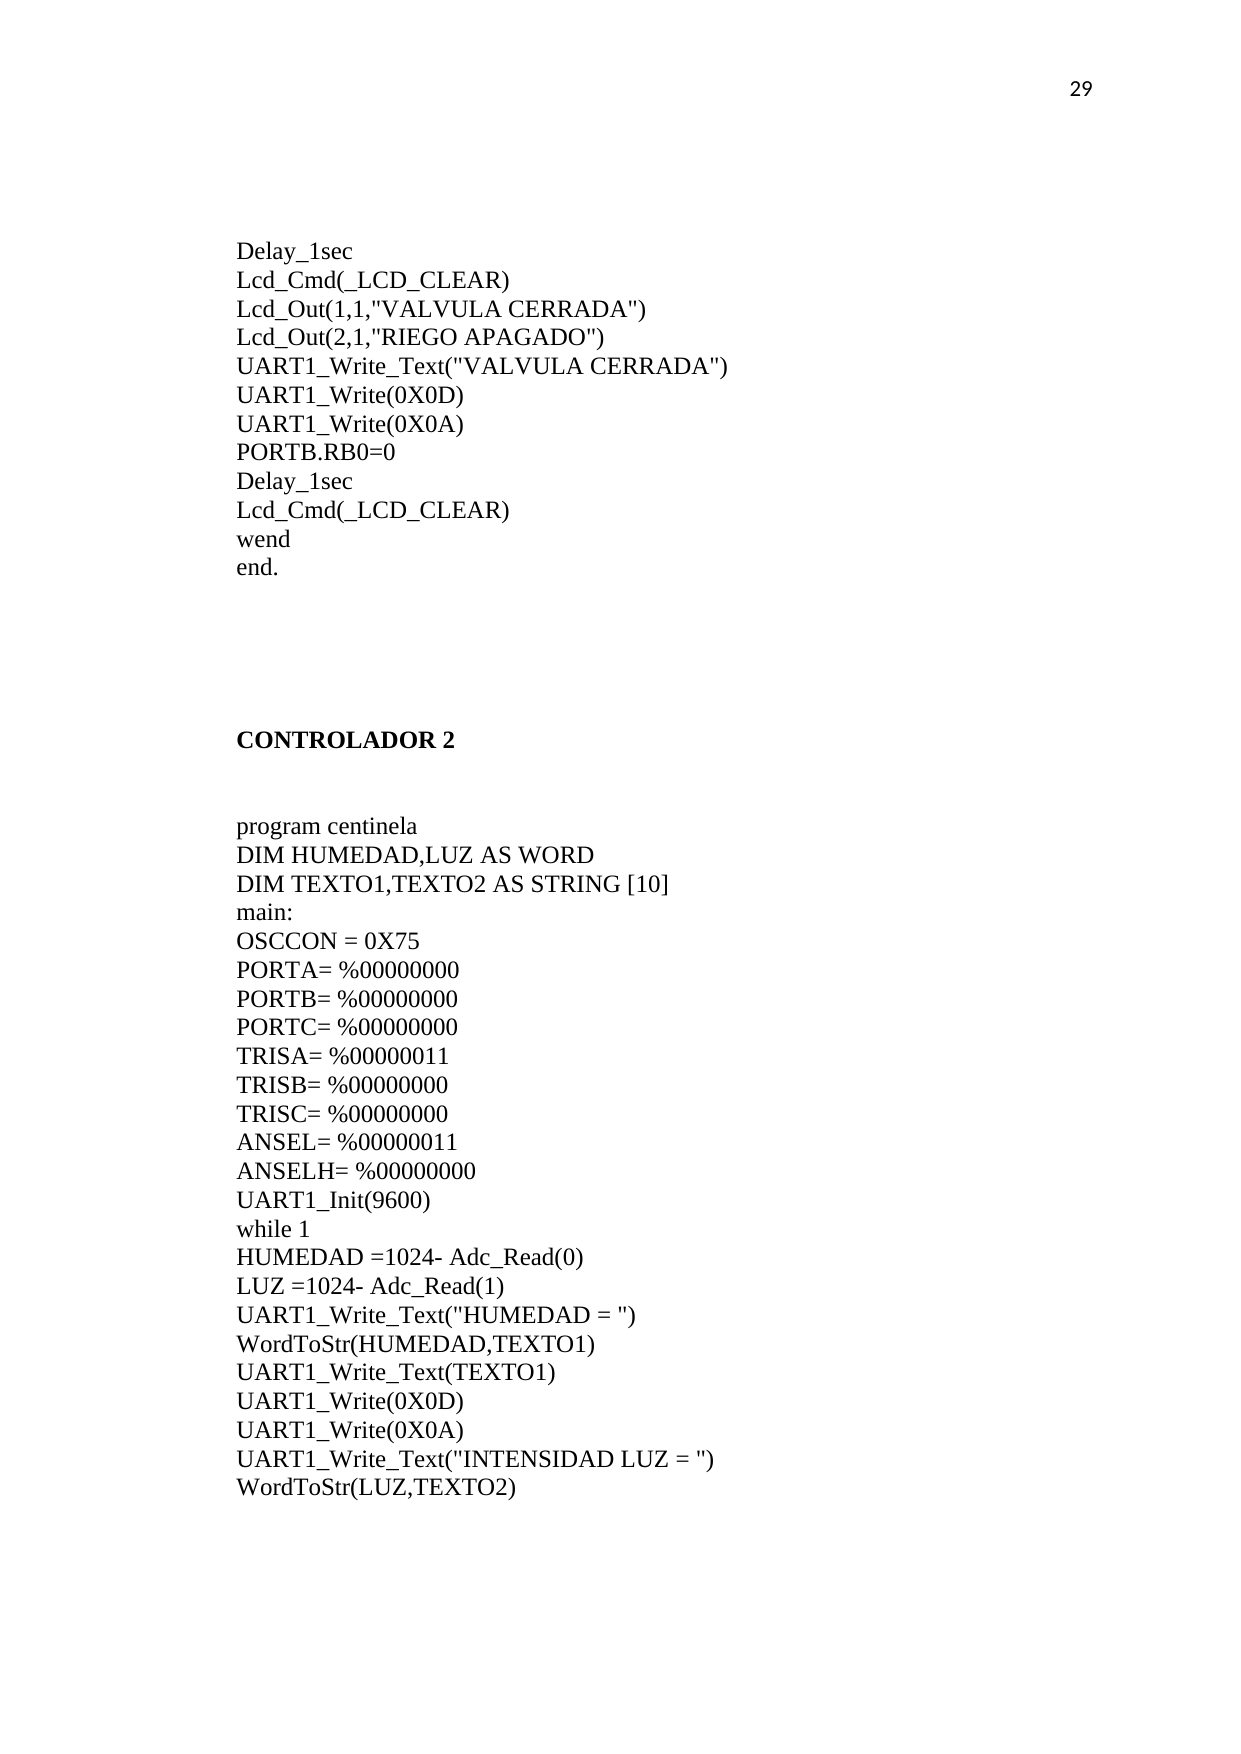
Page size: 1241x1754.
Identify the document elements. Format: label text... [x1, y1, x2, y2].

text UART1_Init(9600) [236, 1185, 1092, 1214]
text program centinela [236, 811, 1092, 840]
text Lcd_Out(1,1,"VALVULA CERRADA") [236, 294, 1092, 322]
text DIM HUMEDAD,LUZ AS WORD [236, 840, 1092, 869]
text PORTC= %00000000 [236, 1012, 1092, 1041]
text UART1_Write_Text(TEXTO1) [236, 1357, 1092, 1386]
text Delay_1sec [236, 466, 1092, 495]
text UART1_Write_Text("HUMEDAD = ") [236, 1300, 1092, 1329]
text WordToStr(HUMEDAD,TEXTO1) [236, 1329, 1092, 1357]
text wend [236, 524, 1092, 552]
text Lcd_Cmd(_LCD_CLEAR) [236, 265, 1092, 294]
text HUMEDAD =1024- Adc_Read(0) [236, 1242, 1092, 1271]
text while 1 [236, 1214, 1092, 1242]
text ANSEL= %00000011 [236, 1127, 1092, 1156]
text UART1_Write_Text("VALVULA CERRADA") [236, 351, 1092, 380]
text PORTB= %00000000 [236, 984, 1092, 1012]
text PORTB.RB0=0 [236, 437, 1092, 466]
text LUZ =1024- Adc_Read(1) [236, 1271, 1092, 1300]
text Lcd_Cmd(_LCD_CLEAR) [236, 495, 1092, 524]
text WordToStr(LUZ,TEXTO2) [236, 1472, 1092, 1501]
text DIM TEXTO1,TEXTO2 AS STRING [10] [236, 869, 1092, 897]
text UART1_Write(0X0A) [236, 1415, 1092, 1444]
text TRISC= %00000000 [236, 1099, 1092, 1127]
text TRISA= %00000011 [236, 1041, 1092, 1070]
text UART1_Write(0X0D) [236, 380, 1092, 409]
text main: [236, 897, 1092, 926]
text UART1_Write(0X0A) [236, 409, 1092, 437]
text Lcd_Out(2,1,"RIEGO APAGADO") [236, 322, 1092, 351]
text UART1_Write(0X0D) [236, 1386, 1092, 1415]
text TRISB= %00000000 [236, 1070, 1092, 1099]
text OSCCON = 0X75 [236, 926, 1092, 955]
text end. [236, 552, 1092, 581]
text CONTROLADOR 2 [236, 725, 1092, 754]
text UART1_Write_Text("INTENSIDAD LUZ = ") [236, 1444, 1092, 1472]
text ANSELH= %00000000 [236, 1156, 1092, 1185]
text PORTA= %00000000 [236, 955, 1092, 984]
text Delay_1sec [236, 236, 1092, 265]
